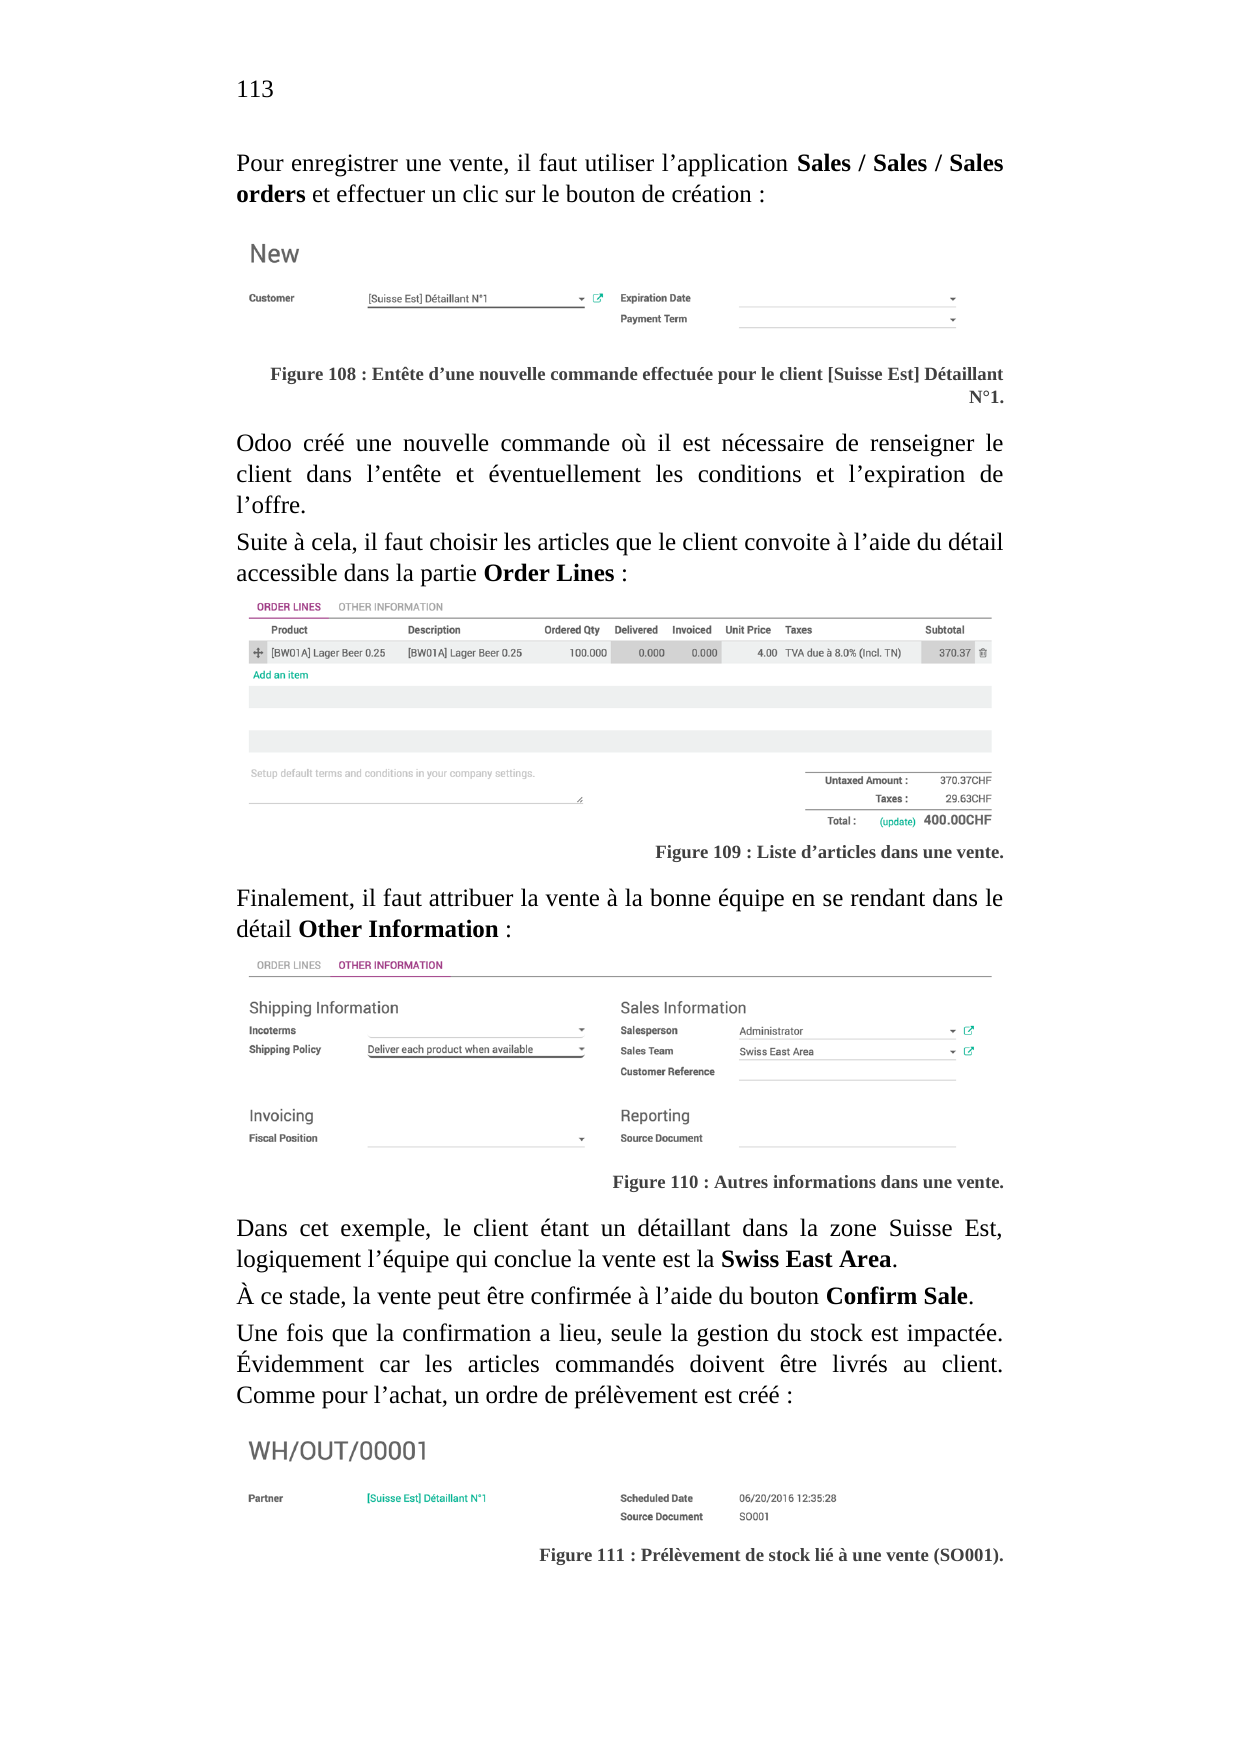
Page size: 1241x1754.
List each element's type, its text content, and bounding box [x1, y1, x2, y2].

text Pour enregistrer une vente, il faut utiliser l’application Sales / Sales / Sales orders et effectuer un clic sur le bouton de création : [236, 148, 1004, 207]
text Suite à cela, il faut choisir les articles que le client convoite à l’aide du détail accessible dans la partie Order Lines : [236, 527, 1004, 587]
text Figure 108 : Entête d’une nouvelle commande effectuée pour le client [Suisse Est] Détaillant N°1. [236, 363, 1004, 408]
picture [236, 951, 1004, 1163]
text Dans cet exemple, le client étant un détaillant dans la zone Suisse Est, logiquement l’équipe qui conclue la vente est la Swiss East Area. [236, 1213, 1004, 1273]
text Odoo créé une nouvelle commande où il est nécessaire de renseigner le client dans l’entête et éventuellement les conditions et l’expiration de l’offre. [236, 428, 1004, 519]
text Figure 109 : Liste d’articles dans une vente. [236, 841, 1004, 863]
picture [236, 595, 1004, 833]
picture [236, 1417, 1004, 1536]
text Finalement, il faut attribuer la vente à la bonne équipe en se rendant dans le détail Other Information : [236, 883, 1004, 943]
text Figure 111 : Prélèvement de stock lié à une vente (SO001). [236, 1544, 1004, 1566]
text Figure 110 : Autres informations dans une vente. [236, 1171, 1004, 1192]
picture [236, 216, 1004, 355]
text Une fois que la confirmation a lieu, seule la gestion du stock est impactée. Évidemment car les articles commandés doivent être livrés au client. Comme pour l’achat, un ordre de prélèvement est créé : [236, 1318, 1004, 1409]
text À ce stade, la vente peut être confirmée à l’aide du bouton Confirm Sale. [236, 1281, 1004, 1310]
